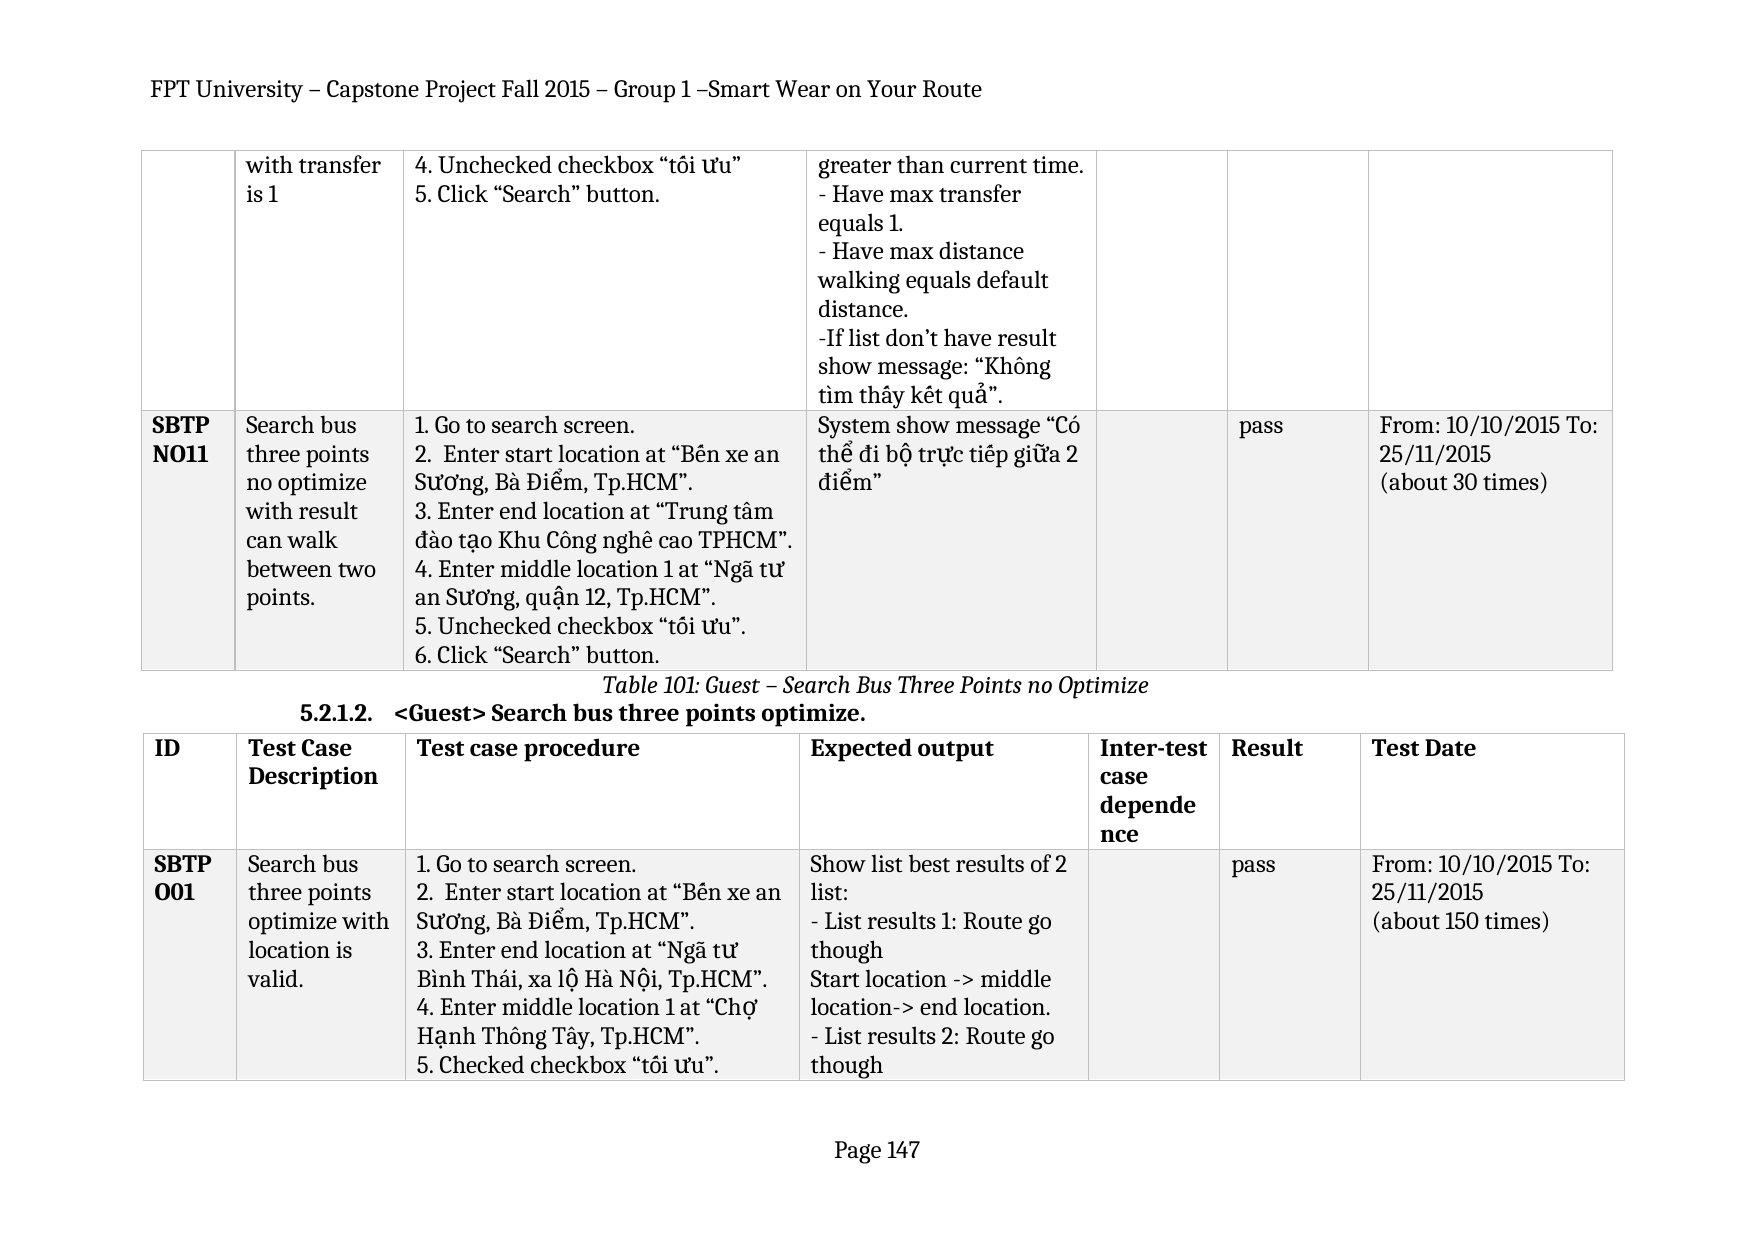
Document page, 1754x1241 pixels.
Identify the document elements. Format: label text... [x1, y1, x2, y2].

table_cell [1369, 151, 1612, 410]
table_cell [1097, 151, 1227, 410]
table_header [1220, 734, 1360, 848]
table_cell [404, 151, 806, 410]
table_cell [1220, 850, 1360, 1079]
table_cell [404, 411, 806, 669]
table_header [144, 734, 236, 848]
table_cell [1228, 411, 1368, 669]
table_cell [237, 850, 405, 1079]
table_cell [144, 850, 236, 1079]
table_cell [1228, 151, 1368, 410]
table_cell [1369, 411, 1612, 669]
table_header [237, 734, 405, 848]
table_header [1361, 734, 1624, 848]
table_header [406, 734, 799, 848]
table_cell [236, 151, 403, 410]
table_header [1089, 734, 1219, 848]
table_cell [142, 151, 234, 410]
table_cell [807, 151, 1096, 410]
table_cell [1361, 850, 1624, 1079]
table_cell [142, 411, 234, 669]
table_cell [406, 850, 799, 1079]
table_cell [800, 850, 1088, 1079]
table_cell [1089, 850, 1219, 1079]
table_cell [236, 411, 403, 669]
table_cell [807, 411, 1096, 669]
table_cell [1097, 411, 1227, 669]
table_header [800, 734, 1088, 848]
subtitle <Guest> Search bus three points optimize. [300, 699, 1604, 728]
